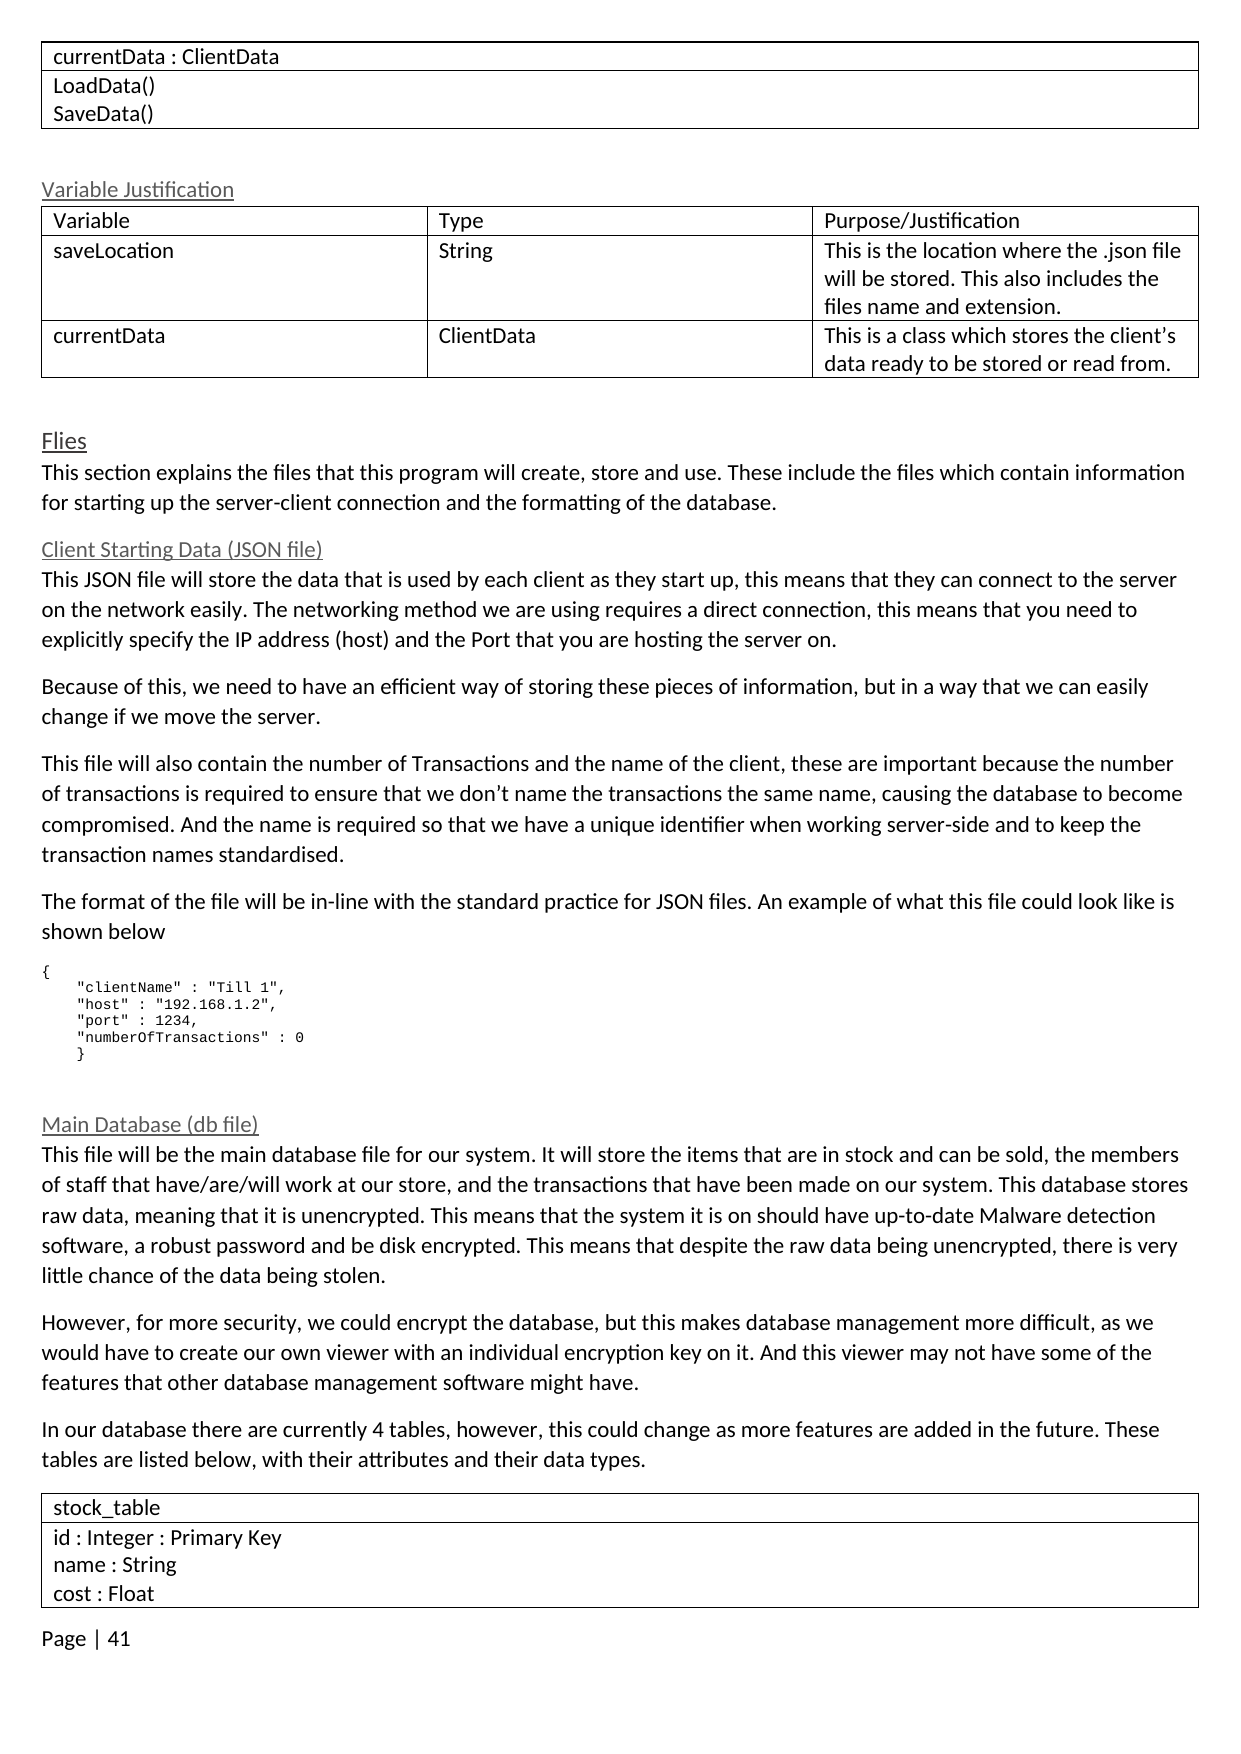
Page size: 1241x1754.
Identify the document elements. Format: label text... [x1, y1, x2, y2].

text "clientName" : "Till 1", [41, 981, 1199, 997]
text } [41, 1047, 1199, 1063]
text In our database there are currently 4 tables, however, this could change as more features are added in the future. These tables are listed below, with their attributes and their data types. [41, 1415, 1199, 1474]
text { [41, 964, 1199, 981]
text "numberOfTransactions" : 0 [41, 1030, 1199, 1047]
table_cell ClientData [428, 321, 812, 377]
table_cell This is the location where the .json file will be stored. This also includes the files name and extension. [813, 236, 1198, 320]
text This file will also contain the number of Transactions and the name of the client, these are important because the number of transactions is required to ensure that we don’t name the transactions the same name, causing the database to become compromised. And the name is required so that we have a unique identifier when working server-side and to keep the transaction names standardised. [41, 749, 1199, 868]
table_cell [42, 43, 1198, 70]
table_cell currentData [42, 321, 427, 377]
table_cell saveLocation [42, 236, 427, 320]
text This file will be the main database file for our system. It will store the items that are in stock and can be sold, the members of staff that have/are/will work at our store, and the transactions that have been made on our system. This database stores raw data, meaning that it is unencrypted. This means that the system it is on should have up-to-date Malware detection software, a robust password and be disk encrypted. This means that despite the raw data being unencrypted, there is very little chance of the data being stolen. [41, 1140, 1199, 1289]
text The format of the file will be in-line with the standard practice for JSON files. An example of what this file could look like is shown below [41, 887, 1199, 945]
table_header Type [428, 207, 812, 235]
subtitle Variable Justification [41, 175, 1199, 203]
subtitle Client Starting Data (JSON file) [41, 535, 1199, 563]
text Because of this, we need to have an efficient way of storing these pieces of information, but in a way that we can easily change if we move the server. [41, 672, 1199, 731]
text "host" : "192.168.1.2", [41, 997, 1199, 1014]
text This JSON file will store the data that is used by each client as they start up, this means that they can connect to the server on the network easily. The networking method we are using requires a direct connection, this means that you need to explicitly specify the IP address (host) and the Port that you are hosting the server on. [41, 565, 1199, 653]
table_header stock_table [42, 1494, 1198, 1522]
table_header Variable [42, 207, 427, 235]
subtitle Main Database (db file) [41, 1110, 1199, 1138]
table_cell This is a class which stores the client’s data ready to be stored or read from. [813, 321, 1198, 377]
table_cell LoadData() SaveData() [42, 71, 1198, 127]
text This section explains the files that this program will create, store and use. These include the files which contain information for starting up the server-client connection and the formatting of the database. [41, 458, 1199, 516]
text However, for more security, we could encrypt the database, but this makes database management more difficult, as we would have to create our own viewer with an individual encryption key on it. And this viewer may not have some of the features that other database management software might have. [41, 1308, 1199, 1397]
table_cell String [428, 236, 812, 320]
text "port" : 1234, [41, 1014, 1199, 1030]
table_header Purpose/Justification [813, 207, 1198, 235]
subtitle Flies [41, 425, 1199, 455]
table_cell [42, 1523, 1198, 1607]
